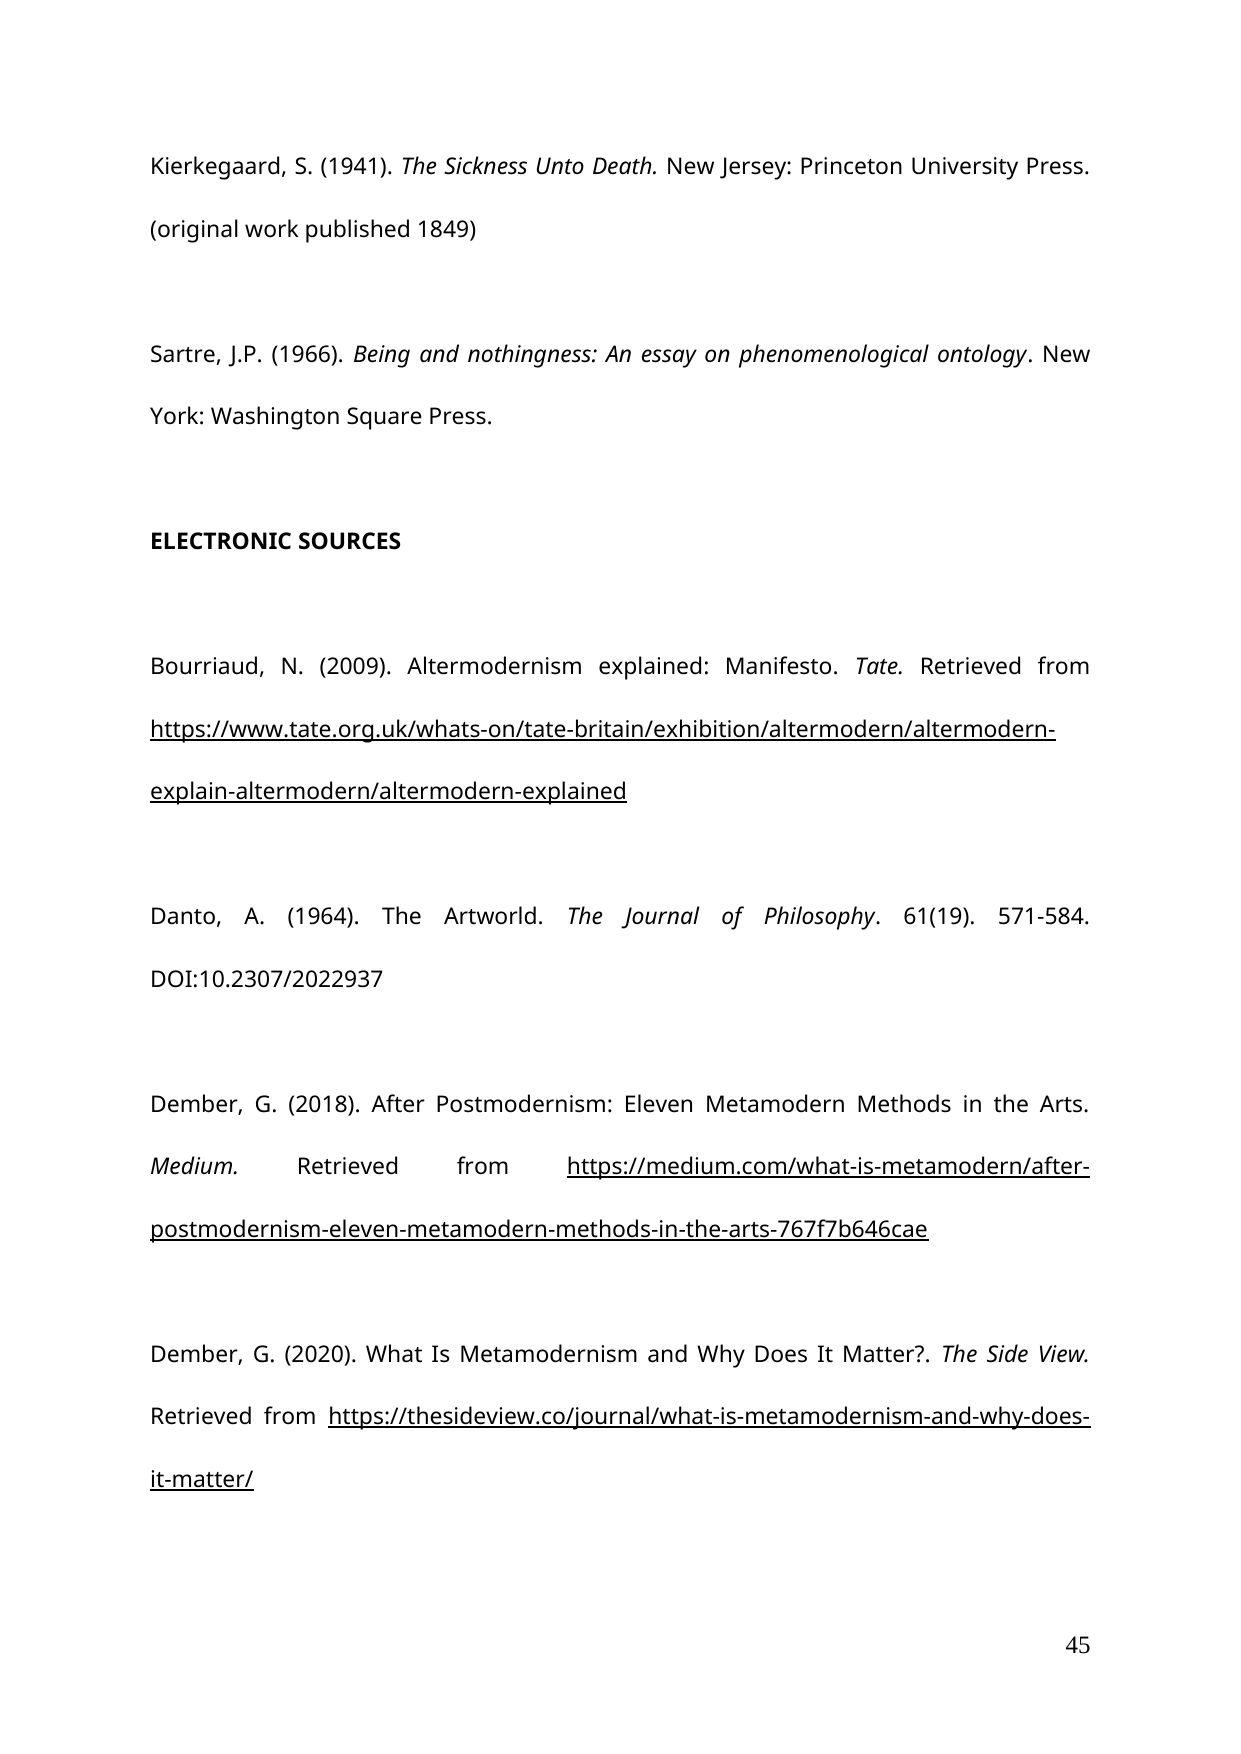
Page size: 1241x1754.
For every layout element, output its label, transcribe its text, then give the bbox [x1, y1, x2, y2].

text Dember, G. (2018). After Postmodernism: Eleven Metamodern Methods in the Arts. Medium. Retrieved from https://medium.com/what-is-metamodern/after-postmodernism-eleven-metamodern-methods-in-the-arts-767f7b646cae [150, 1087, 1090, 1244]
text Sartre, J.P. (1966). Being and nothingness: An essay on phenomenological ontology. New York: Washington Square Press. [150, 337, 1090, 431]
text Kierkegaard, S. (1941). The Sickness Unto Death. New Jersey: Princeton University Press. (original work published 1849) [150, 150, 1090, 244]
text Dember, G. (2020). What Is Metamodernism and Why Does It Matter?. The Side View. Retrieved from https://thesideview.co/journal/what-is-metamodernism-and-why-does-it-matter/ [150, 1337, 1090, 1494]
text Bourriaud, N. (2009). Altermodernism explained: Manifesto. Tate. Retrieved from https://www.tate.org.uk/whats-on/tate-britain/exhibition/altermodern/altermodern-explain-altermodern/altermodern-explained [150, 650, 1090, 806]
text ELECTRONIC SOURCES [150, 525, 1090, 556]
text Danto, A. (1964). The Artworld. The Journal of Philosophy. 61(19). 571-584. DOI:10.2307/2022937 [150, 900, 1090, 994]
